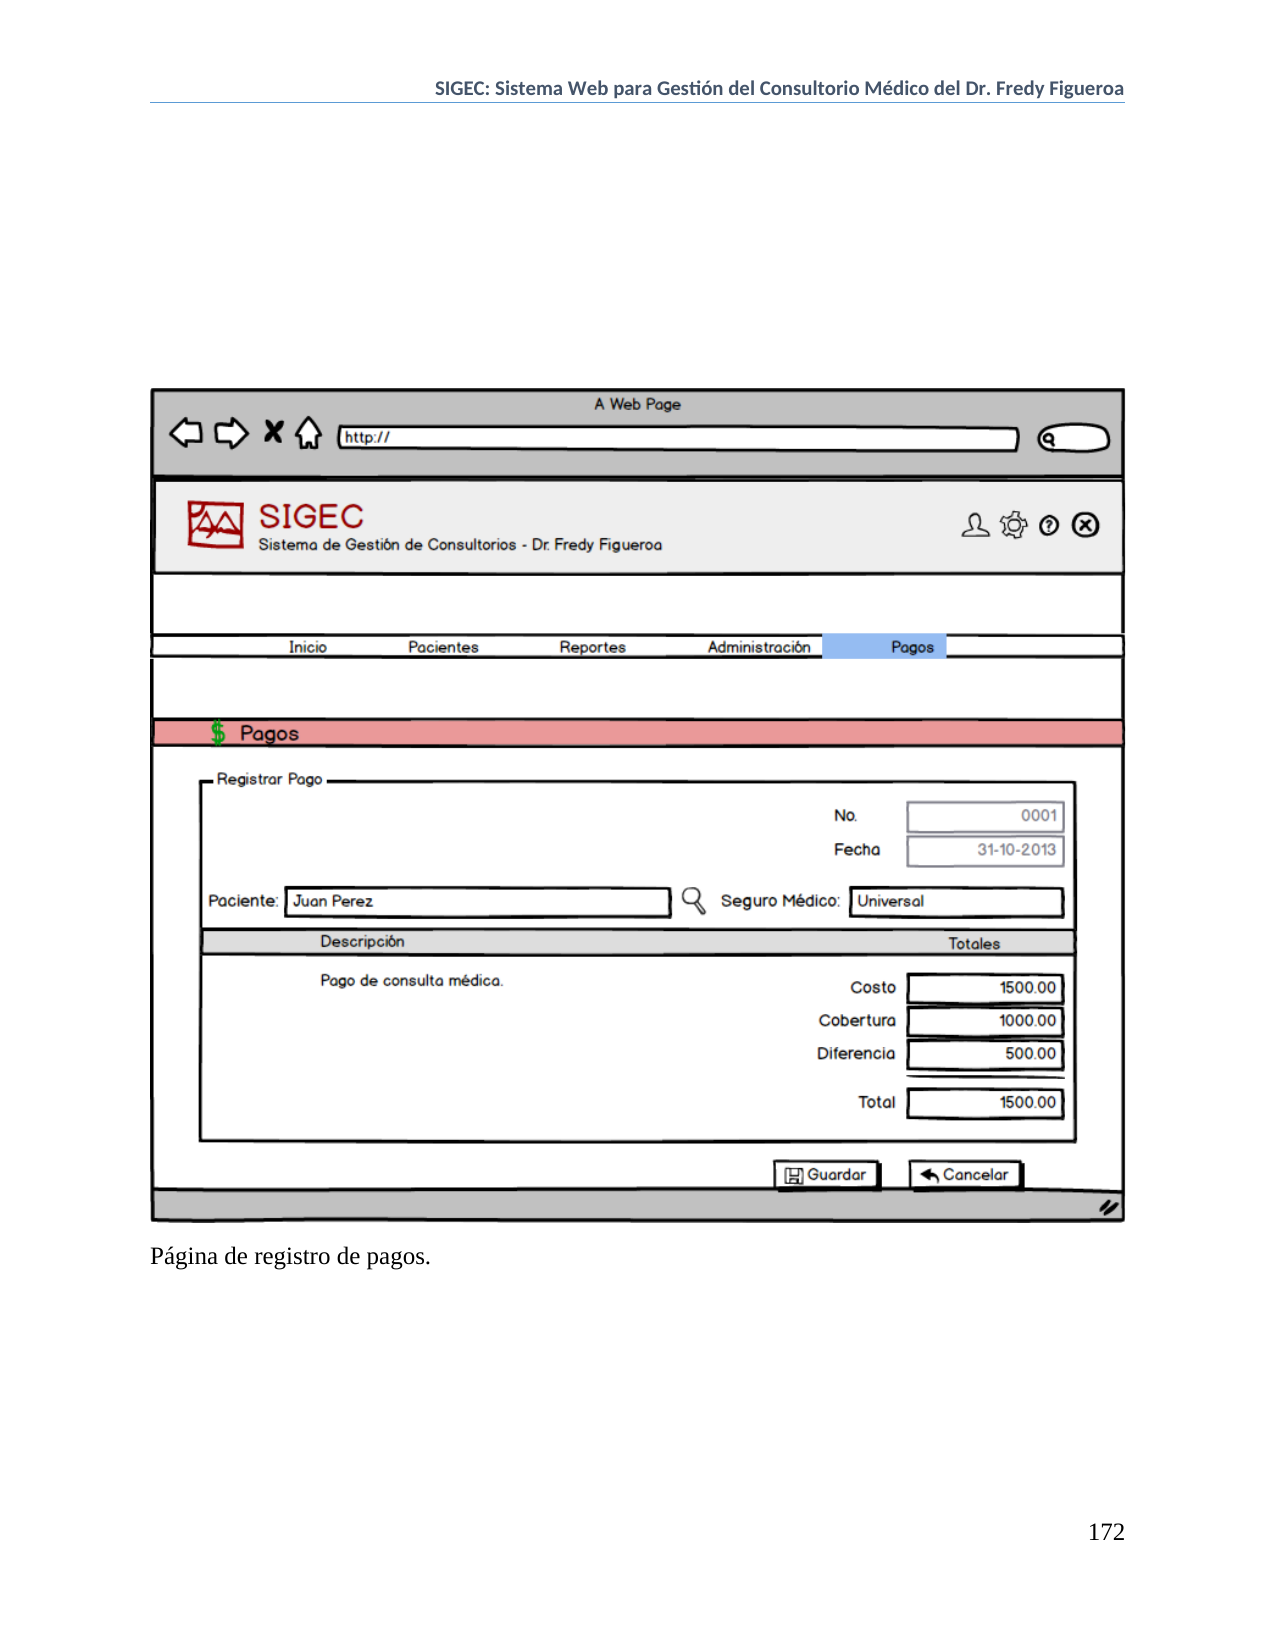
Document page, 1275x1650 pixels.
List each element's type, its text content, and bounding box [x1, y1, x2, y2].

picture [150, 388, 1125, 1223]
text Página de registro de pagos. [150, 1241, 1125, 1270]
